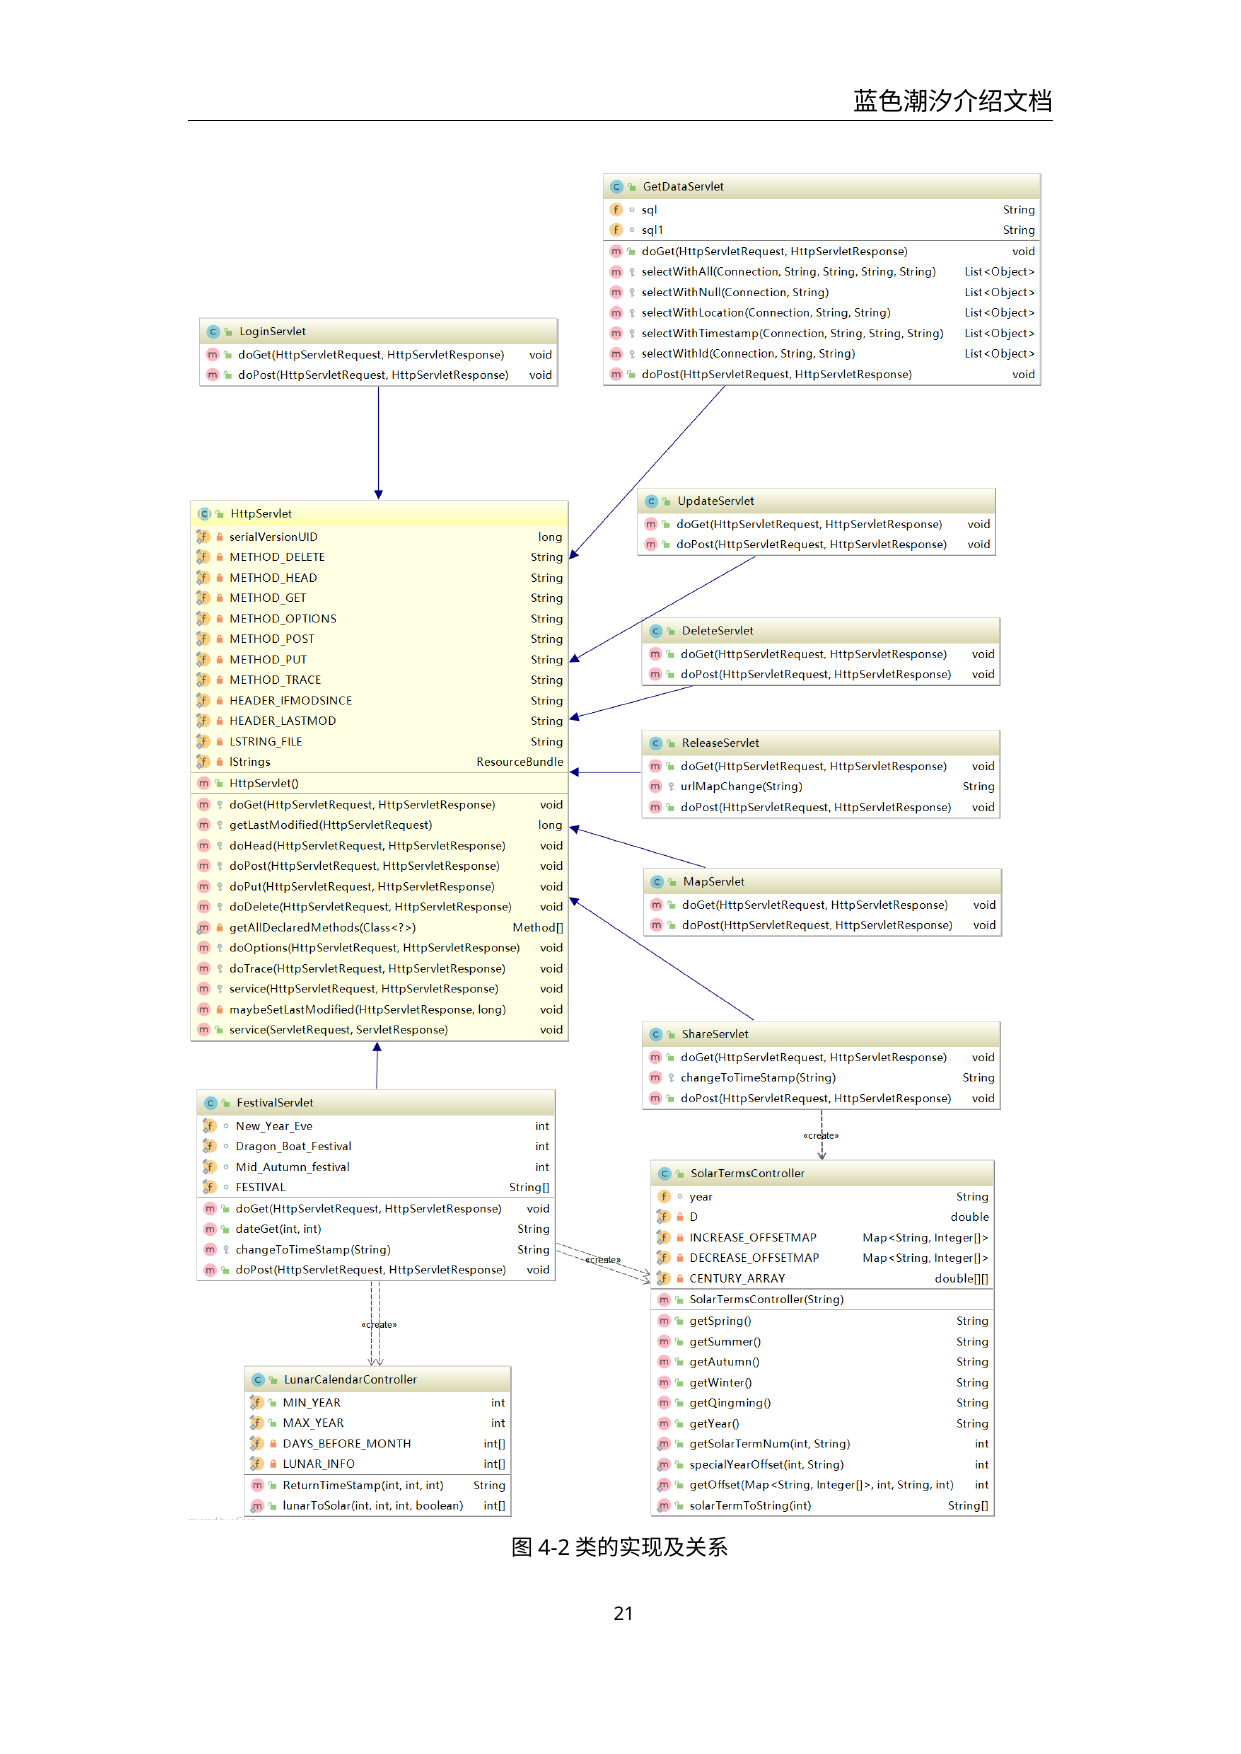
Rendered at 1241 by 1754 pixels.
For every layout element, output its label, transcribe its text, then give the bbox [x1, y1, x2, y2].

picture [187, 165, 1042, 1520]
text 图4-2 类的实现及关系 [187, 1530, 1053, 1562]
